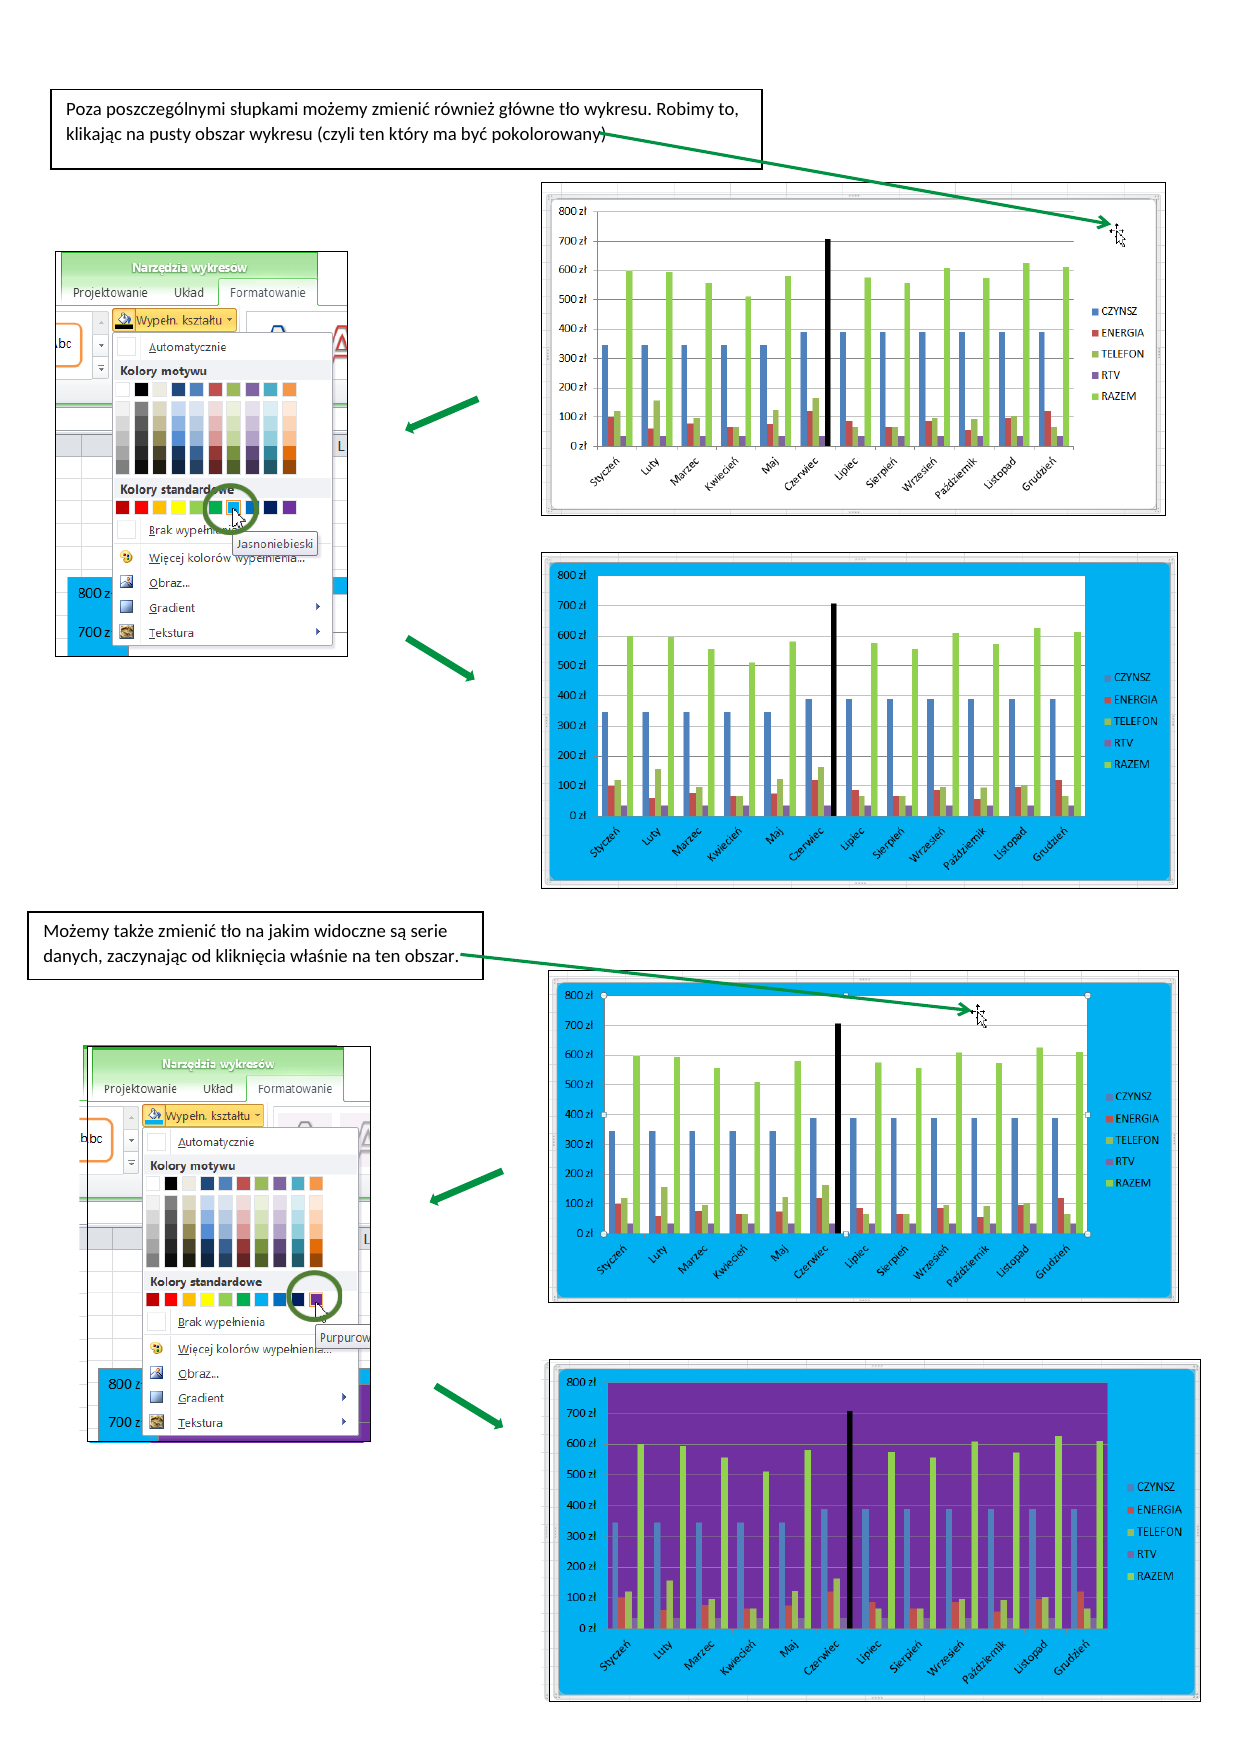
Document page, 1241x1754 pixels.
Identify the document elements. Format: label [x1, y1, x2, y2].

picture [79, 1045, 364, 1443]
picture [542, 183, 1165, 515]
picture [550, 1360, 1200, 1701]
picture [56, 252, 347, 656]
picture [549, 971, 1178, 1302]
picture [541, 1359, 549, 1702]
picture [601, 993, 1090, 1237]
picture [542, 553, 1177, 888]
picture [88, 1047, 370, 1441]
